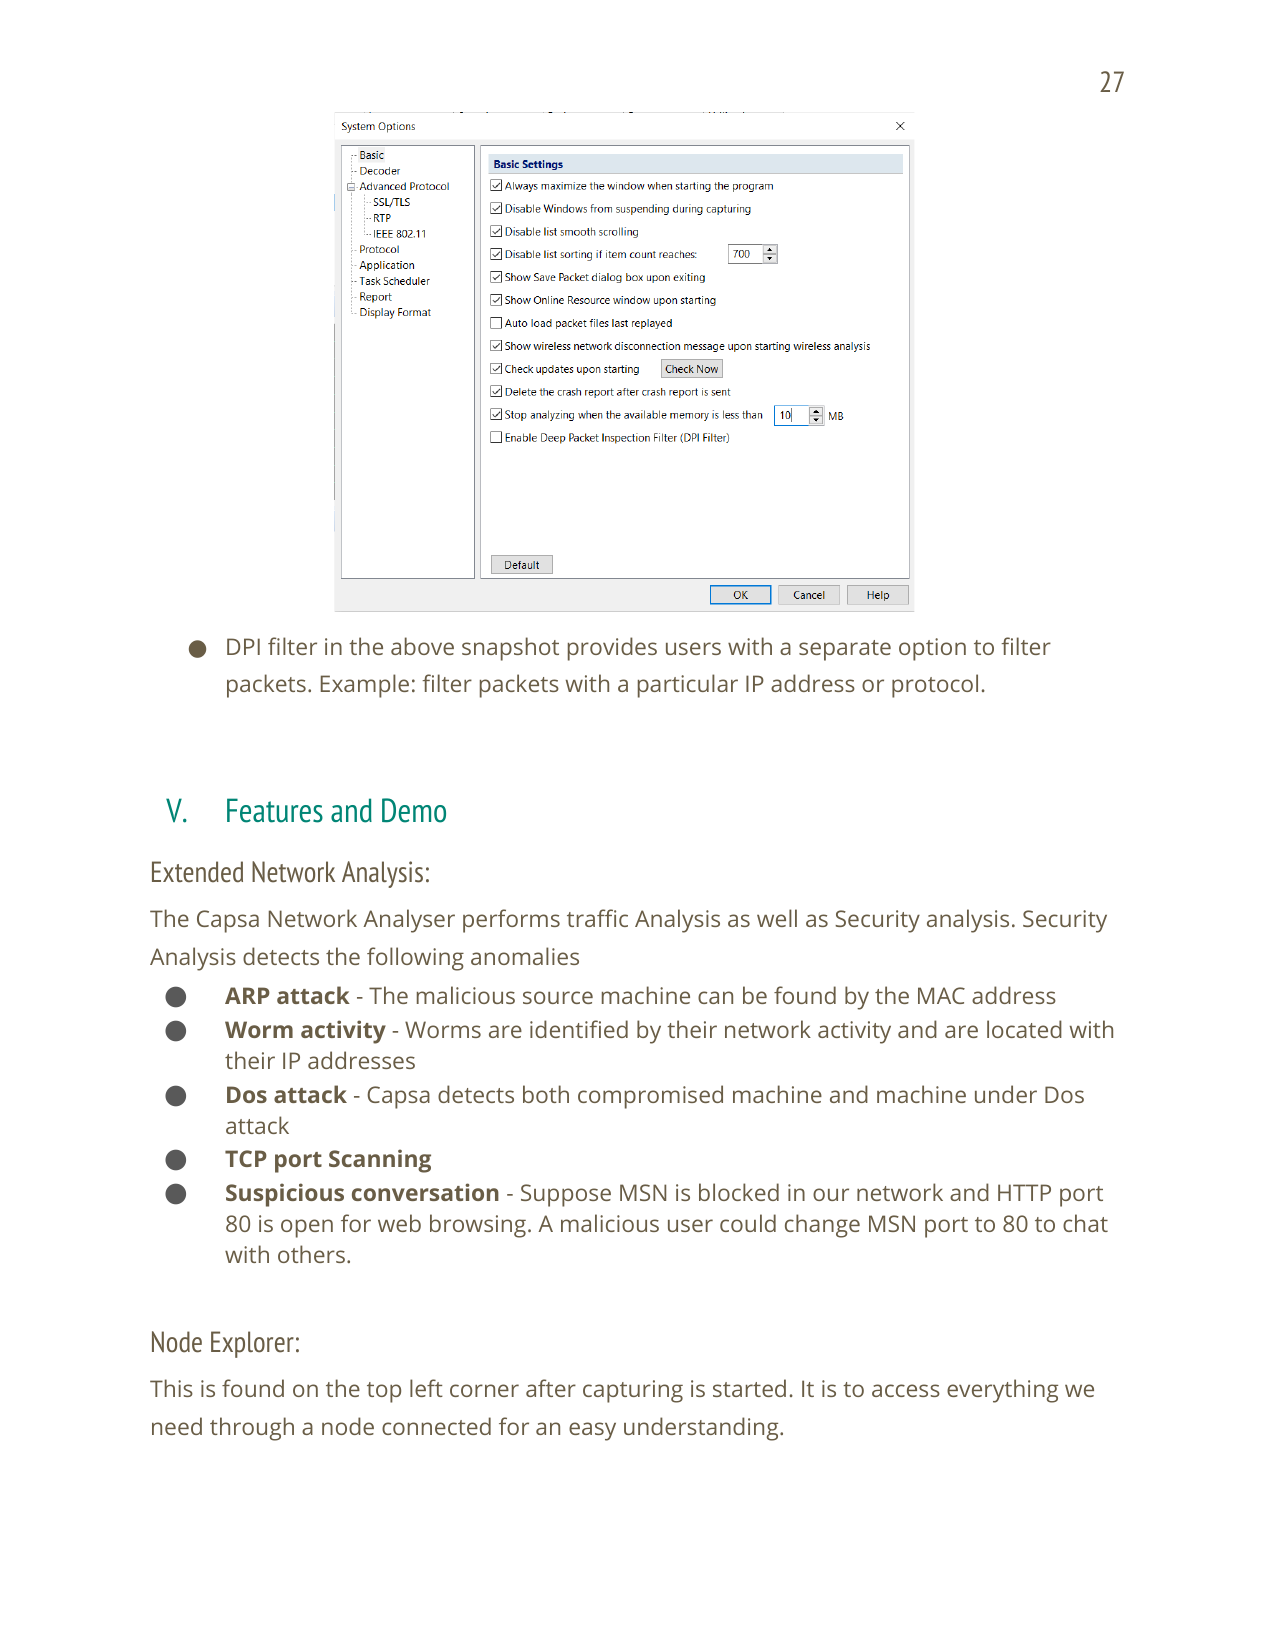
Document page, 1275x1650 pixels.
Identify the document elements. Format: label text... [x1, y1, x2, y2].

list Suspicious conversation - Suppose MSN is blocked in our network and HTTP port 80 is open for web browsing. A malicious user could change MSN port to 80 to chat with others. [187, 1174, 1125, 1271]
list TCP port Scanning [187, 1141, 1125, 1174]
subtitle Node Explorer: [150, 1323, 1125, 1360]
picture [334, 112, 915, 612]
text This is found on the top left corner after capturing is started. It is to access everything we need through a node connected for an easy understanding. [150, 1373, 1125, 1442]
list Dos attack - Capsa detects both compromised machine and machine under Dos attack [187, 1076, 1125, 1141]
subtitle Features and Demo [187, 789, 1125, 832]
list Worm activity - Worms are identified by their network activity and are located with their IP addresses [187, 1011, 1125, 1076]
list DPI filter in the above snapshot provides users with a separate option to filter packets. Example: filter packets with a particular IP address or protocol. [187, 630, 1125, 699]
subtitle Extended Network Analysis: [150, 853, 1125, 890]
list ARP attack - The malicious source machine can be found by the MAC address [187, 978, 1125, 1011]
text The Capsa Network Analyser performs traffic Analysis as well as Security analysis. Security Analysis detects the following anomalies [150, 903, 1125, 972]
